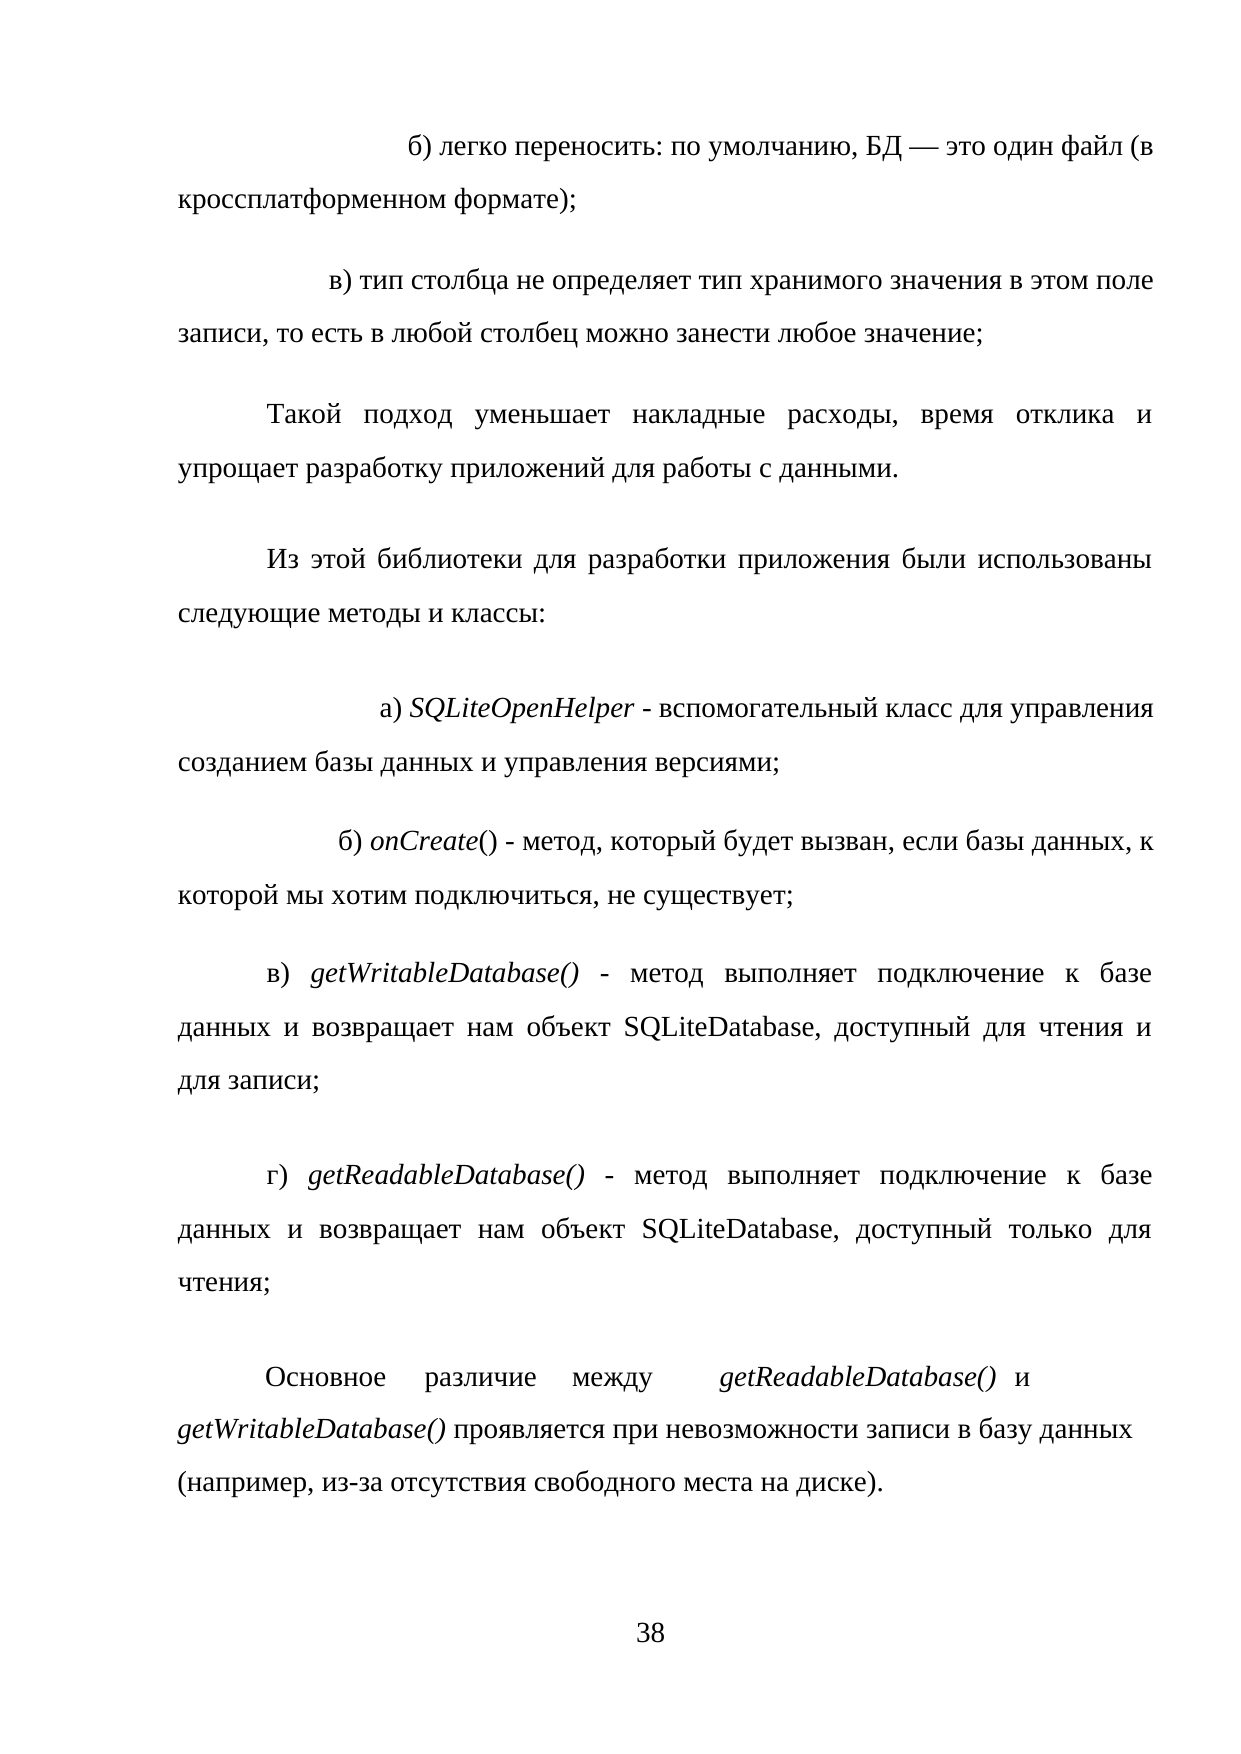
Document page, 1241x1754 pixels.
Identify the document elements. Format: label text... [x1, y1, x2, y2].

text а) SQLiteOpenHelper - вспомогательный класс для управления [129, 690, 1154, 724]
text Такой подход уменьшает накладные расходы, время отклика и упрощает разработку приложений для работы с данными. [178, 396, 1153, 483]
text в) тип столбца не определяет тип хранимого значения в этом поле [129, 262, 1154, 295]
text которой мы хотим подключиться, не существует; [178, 877, 1153, 910]
text г) getReadableDatabase() - метод выполняет подключение к базе данных и возвращает нам объект SQLiteDatabase, доступный только для чтения; [178, 1157, 1153, 1298]
text Из этой библиотеки для разработки приложения были использованы следующие методы и классы: [178, 541, 1153, 628]
text б) onCreate() - метод, который будет вызван, если базы данных, к [129, 823, 1154, 856]
text б) легко переносить: по умолчанию, БД — это один файл (в [129, 128, 1154, 161]
text созданием базы данных и управления версиями; [178, 744, 1153, 778]
text в) getWritableDatabase() - метод выполняет подключение к базе данных и возвращает нам объект SQLiteDatabase, доступный для чтения и для записи; [178, 955, 1153, 1096]
text записи, то есть в любой столбец можно занести любое значение; [178, 316, 1153, 349]
text Основное различие между getReadableDatabase() и getWritableDatabase() проявляется при невозможности записи в базу данных (например, из-за отсутствия свободного места на диске). [177, 1359, 1153, 1498]
text кроссплатформенном формате); [178, 182, 1153, 215]
